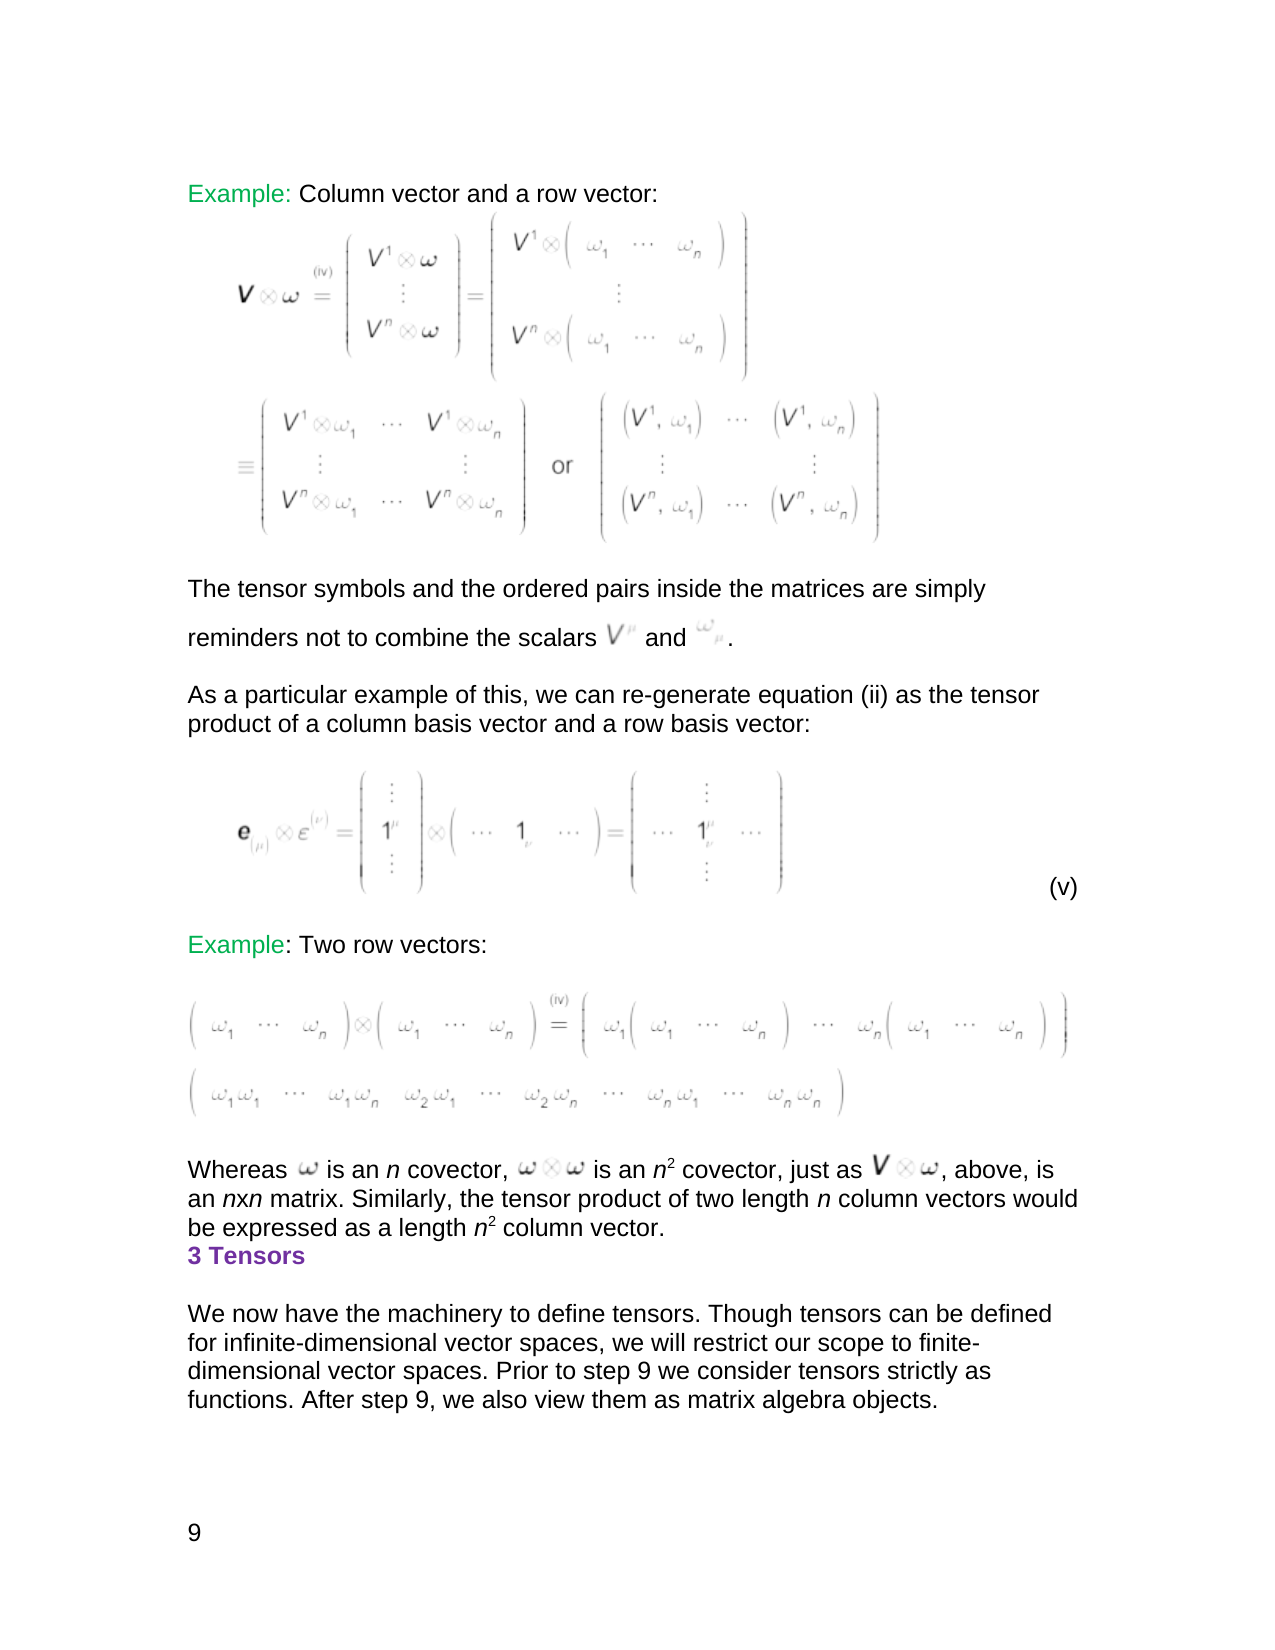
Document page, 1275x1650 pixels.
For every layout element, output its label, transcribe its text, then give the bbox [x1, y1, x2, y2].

text Example: Two row vectors: [187, 930, 1087, 958]
text As a particular example of this, we can re-generate equation (ii) as the tensor product of a column basis vector and a row basis vector: [187, 680, 1087, 738]
text We now have the machinery to define tensors. Though tensors can be defined for infinite-dimensional vector spaces, we will restrict our scope to finite-dimensional vector spaces. Prior to step 9 we consider tensors strictly as functions. After step 9, we also view them as matrix algebra objects. [187, 1299, 1087, 1414]
text (v) [187, 767, 1087, 901]
text Whereas is an n covector, is an n2 covector, just as , above, is an nxn matrix. Similarly, the tensor product of two length n column vectors would be expressed as a length n2 column vector. [187, 1149, 1087, 1241]
text The tensor symbols and the ordered pairs inside the matrices are simply reminders not to combine the scalars and . [187, 574, 1087, 652]
text 3 Tensors [187, 1241, 1087, 1270]
text Example: Column vector and a row vector: [187, 179, 1087, 207]
